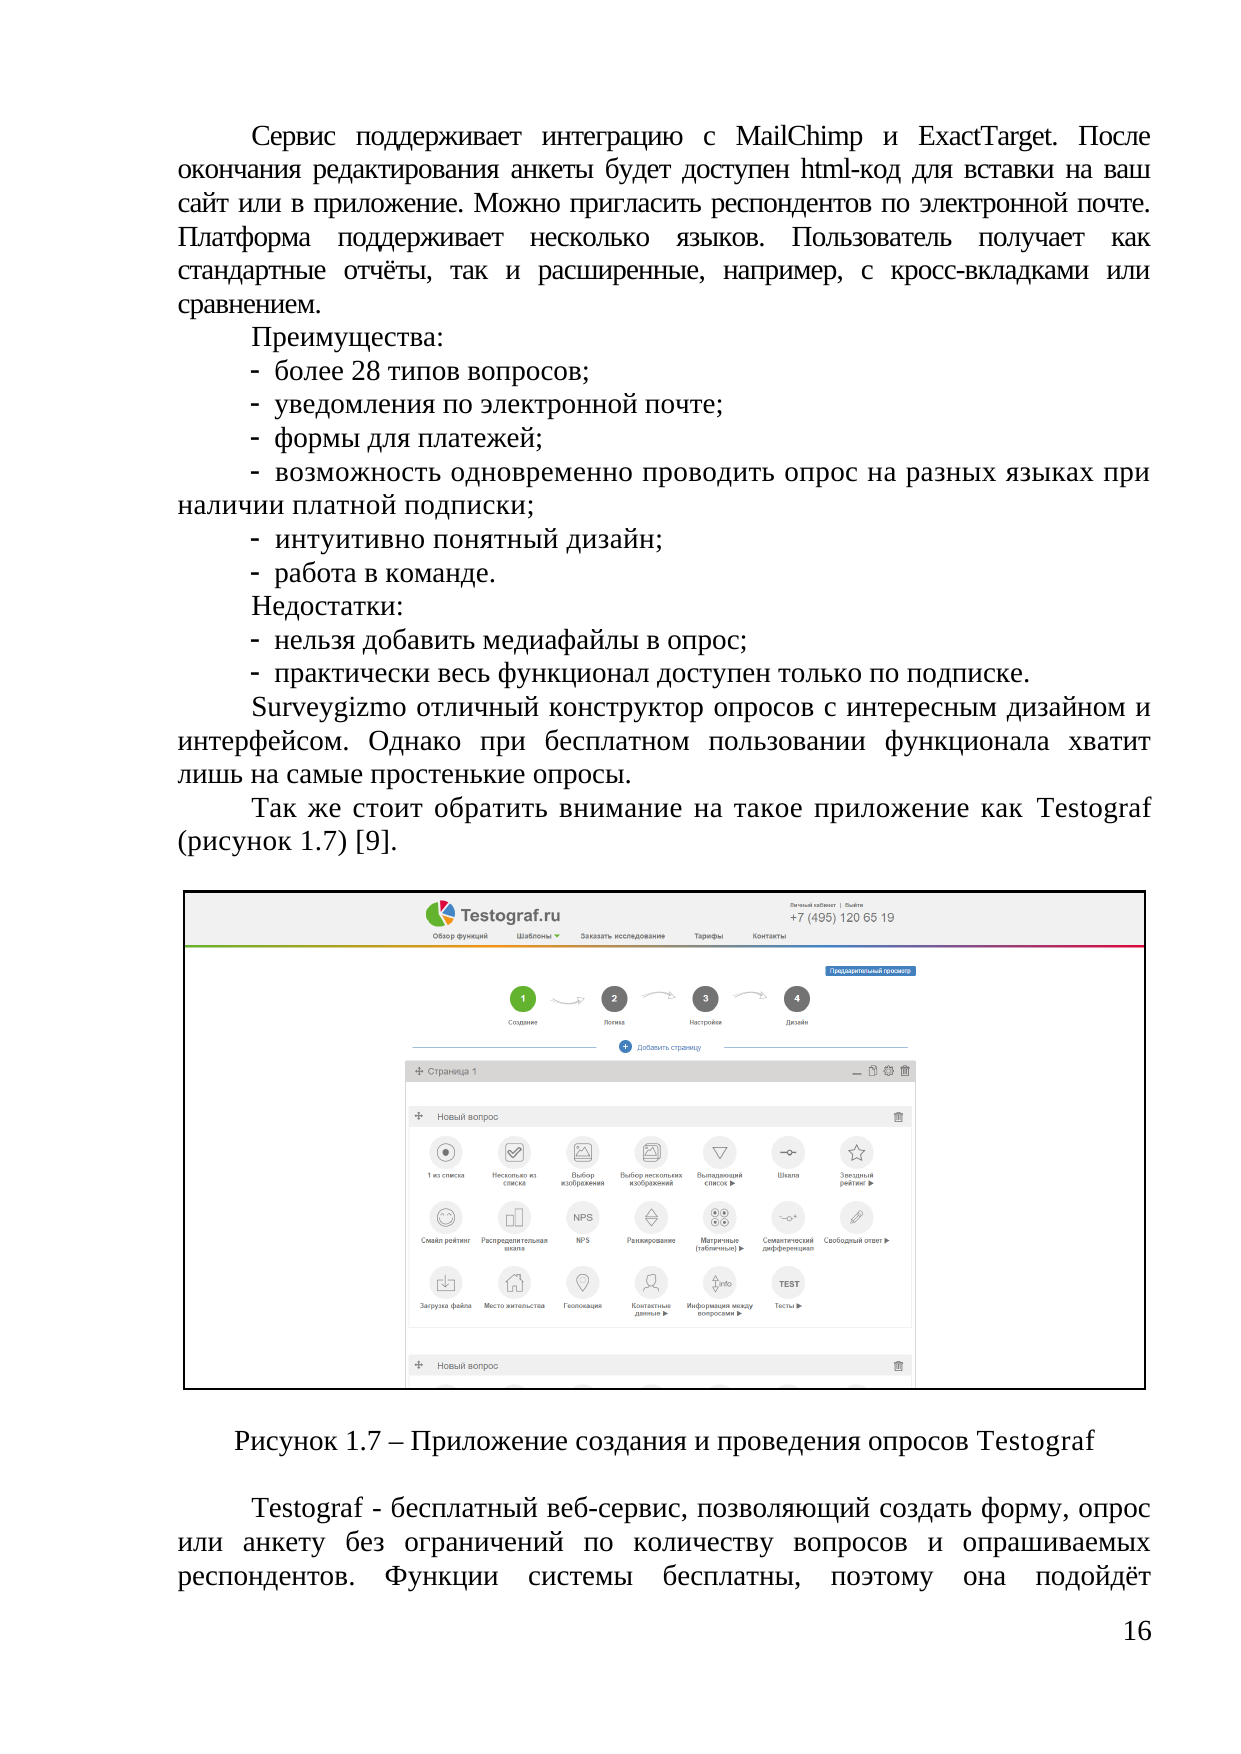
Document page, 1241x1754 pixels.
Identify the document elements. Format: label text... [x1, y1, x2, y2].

text нельзя добавить медиафайлы в опрос; [177, 622, 1152, 656]
picture [185, 893, 1144, 1388]
text Сервис поддерживает интеграцию с MailChimp и ExactTarget. После окончания редактирования анкеты будет доступен html-код для вставки на ваш сайт или в приложение. Можно пригласить респондентов по электронной почте. Платформа поддерживает несколько языков. Пользователь получает как стандартные отчёты, так и расширенные, например, с кросс-вкладками или сравнением. [177, 118, 1152, 319]
text Преимущества: [177, 319, 1152, 353]
text работа в команде. [177, 555, 1152, 588]
text Surveygizmo отличный конструктор опросов с интересным дизайном и интерфейсом. Однако при бесплатном пользовании функционала хватит лишь на самые простенькие опросы. [177, 689, 1152, 790]
text Рисунок 1.7 – Приложение создания и проведения опросов Testograf [177, 1423, 1152, 1457]
text более 28 типов вопросов; [177, 353, 1152, 387]
text формы для платежей; [177, 420, 1152, 454]
text Недостатки: [177, 588, 1152, 622]
text уведомления по электронной почте; [177, 387, 1152, 420]
text практически весь функционал доступен только по подписке. [177, 656, 1152, 689]
text возможность одновременно проводить опрос на разных языках при наличии платной подписки; [177, 454, 1152, 521]
text Так же стоит обратить внимание на такое приложение как Testograf (рисунок 1.7) [9]. [177, 790, 1152, 857]
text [177, 1491, 1152, 1591]
text интуитивно понятный дизайн; [177, 521, 1152, 555]
